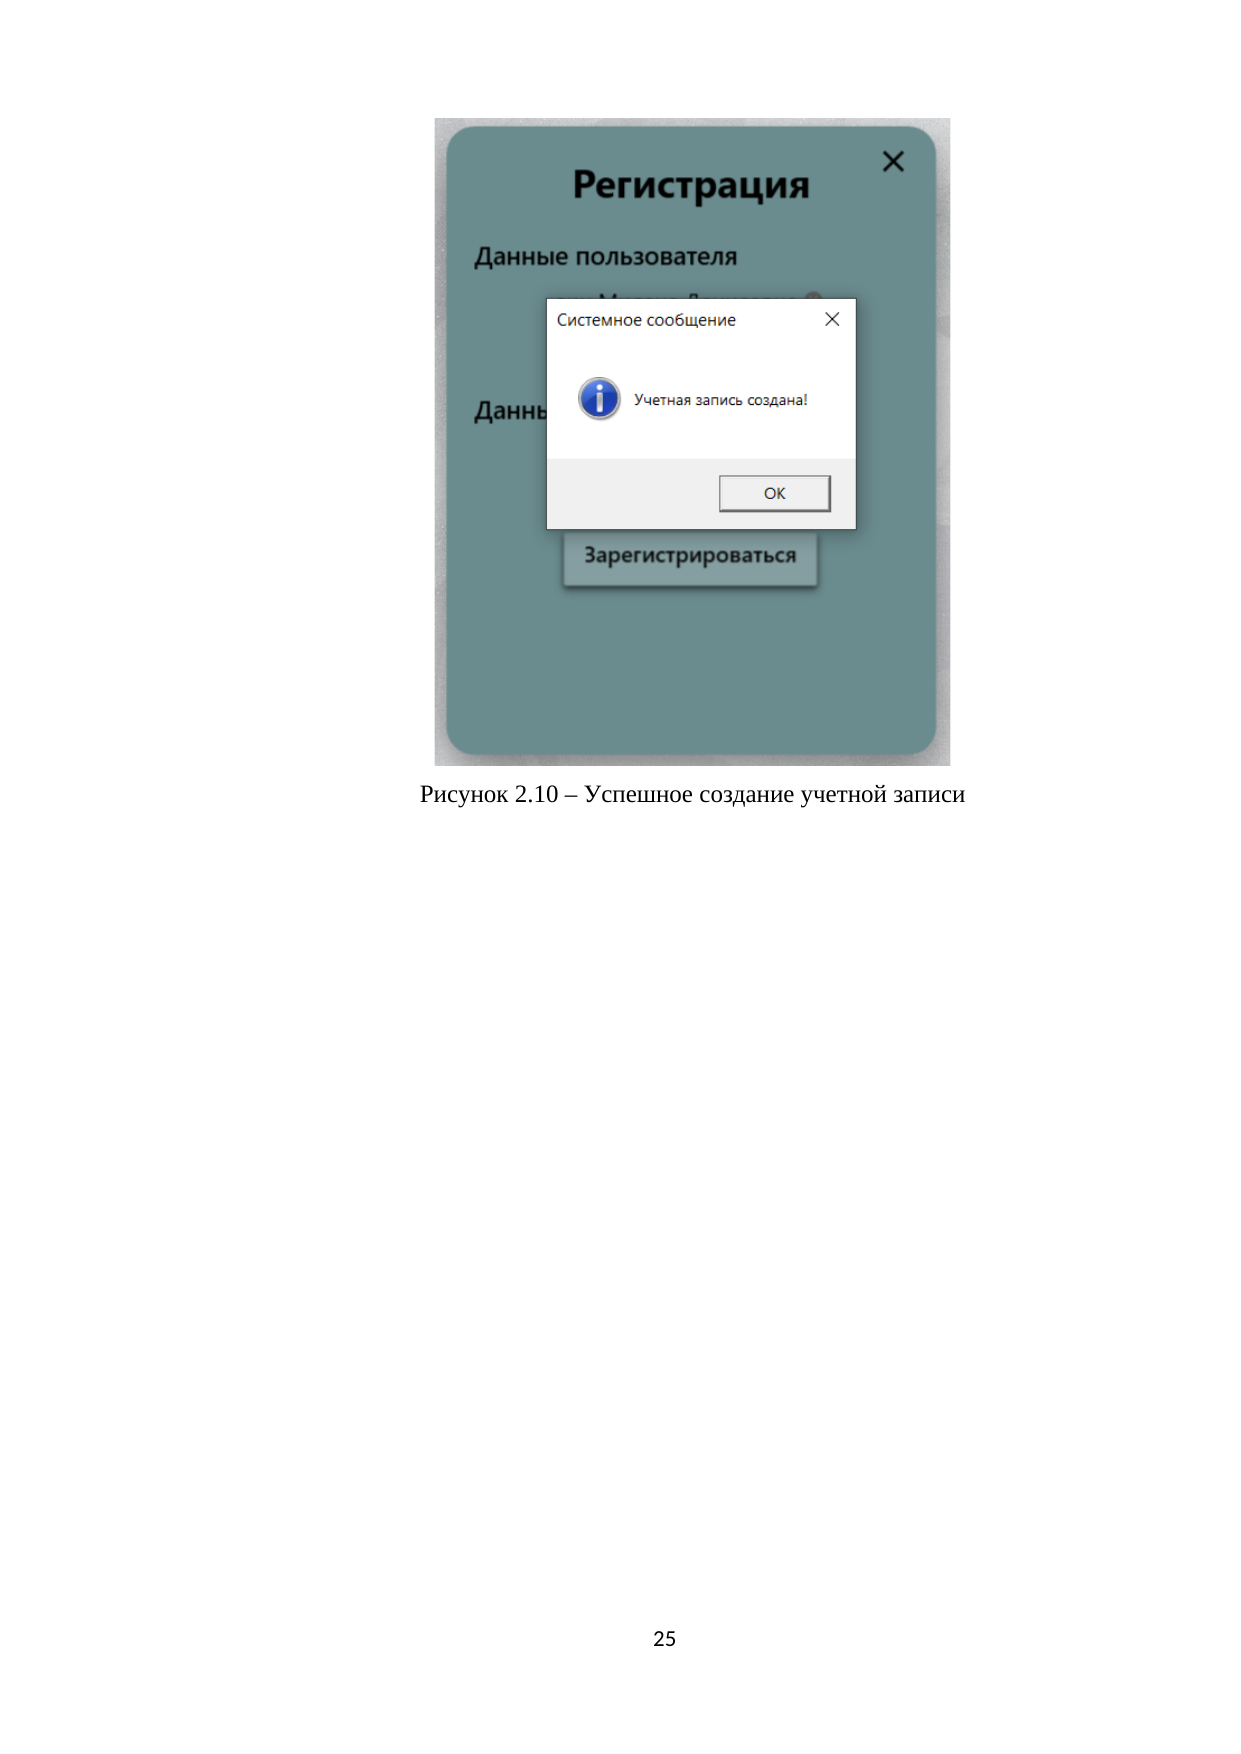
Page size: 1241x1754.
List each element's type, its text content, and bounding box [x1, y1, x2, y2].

text Рисунок 2.10 – Успешное создание учетной записи [177, 779, 1152, 808]
picture [434, 118, 951, 766]
